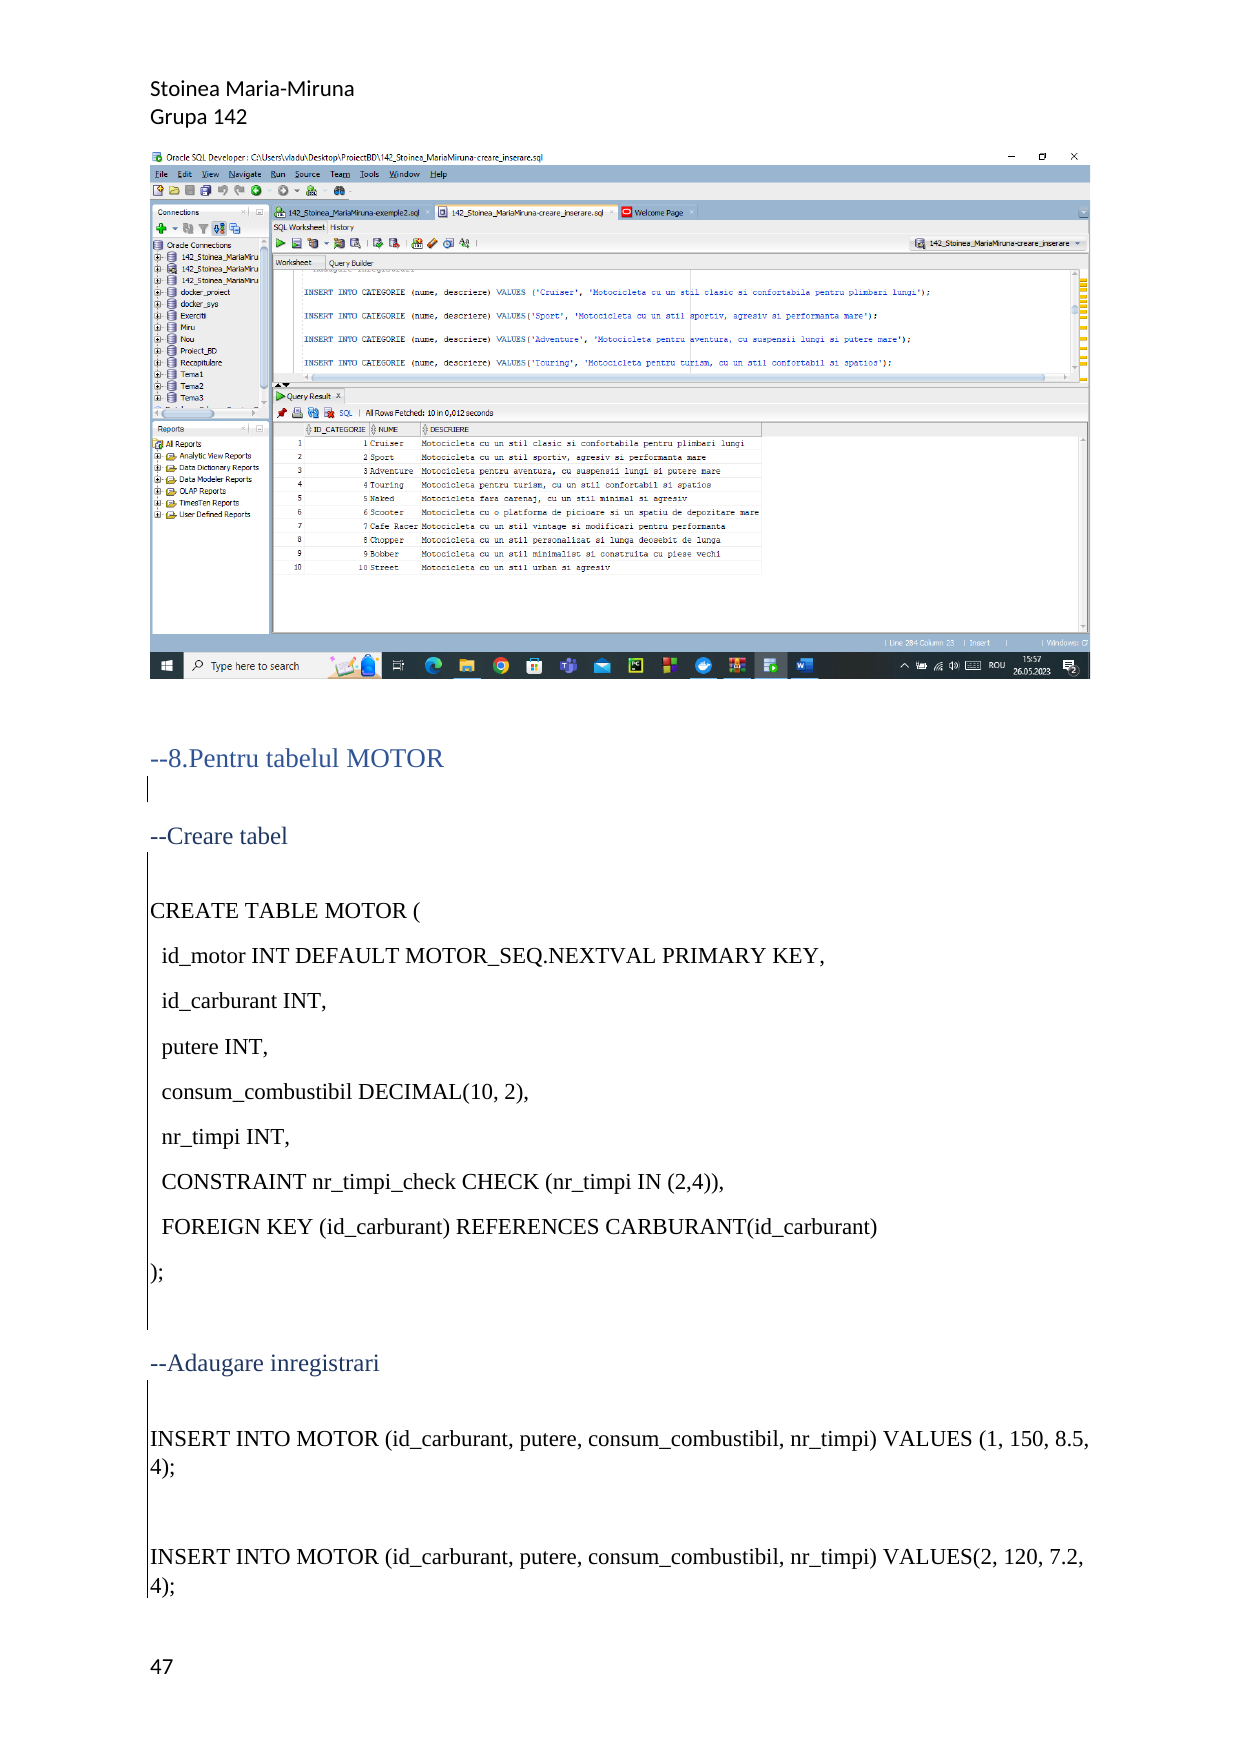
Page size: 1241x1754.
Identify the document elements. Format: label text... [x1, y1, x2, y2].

subtitle --8.Pentru tabelul MOTOR [150, 743, 1090, 774]
text id_motor INT DEFAULT MOTOR_SEQ.NEXTVAL PRIMARY KEY, [148, 942, 1090, 969]
subtitle --Adaugare inregistrari [150, 1348, 1090, 1377]
text id_carburant INT, [148, 988, 1090, 1014]
text putere INT, [148, 1033, 1090, 1059]
text ); [148, 1258, 1090, 1284]
text FOREIGN KEY (id_carburant) REFERENCES CARBURANT(id_carburant) [148, 1213, 1090, 1239]
text INSERT INTO MOTOR (id_carburant, putere, consum_combustibil, nr_timpi) VALUES(2, 120, 7.2, 4); [148, 1543, 1090, 1598]
text CREATE TABLE MOTOR ( [148, 897, 1090, 924]
text INSERT INTO MOTOR (id_carburant, putere, consum_combustibil, nr_timpi) VALUES (1, 150, 8.5, 4); [148, 1424, 1090, 1479]
subtitle --Creare tabel [150, 821, 1090, 850]
text consum_combustibil DECIMAL(10, 2), [148, 1078, 1090, 1104]
text nr_timpi INT, [148, 1123, 1090, 1149]
picture [150, 150, 1091, 679]
text CONSTRAINT nr_timpi_check CHECK (nr_timpi IN (2,4)), [148, 1168, 1090, 1194]
